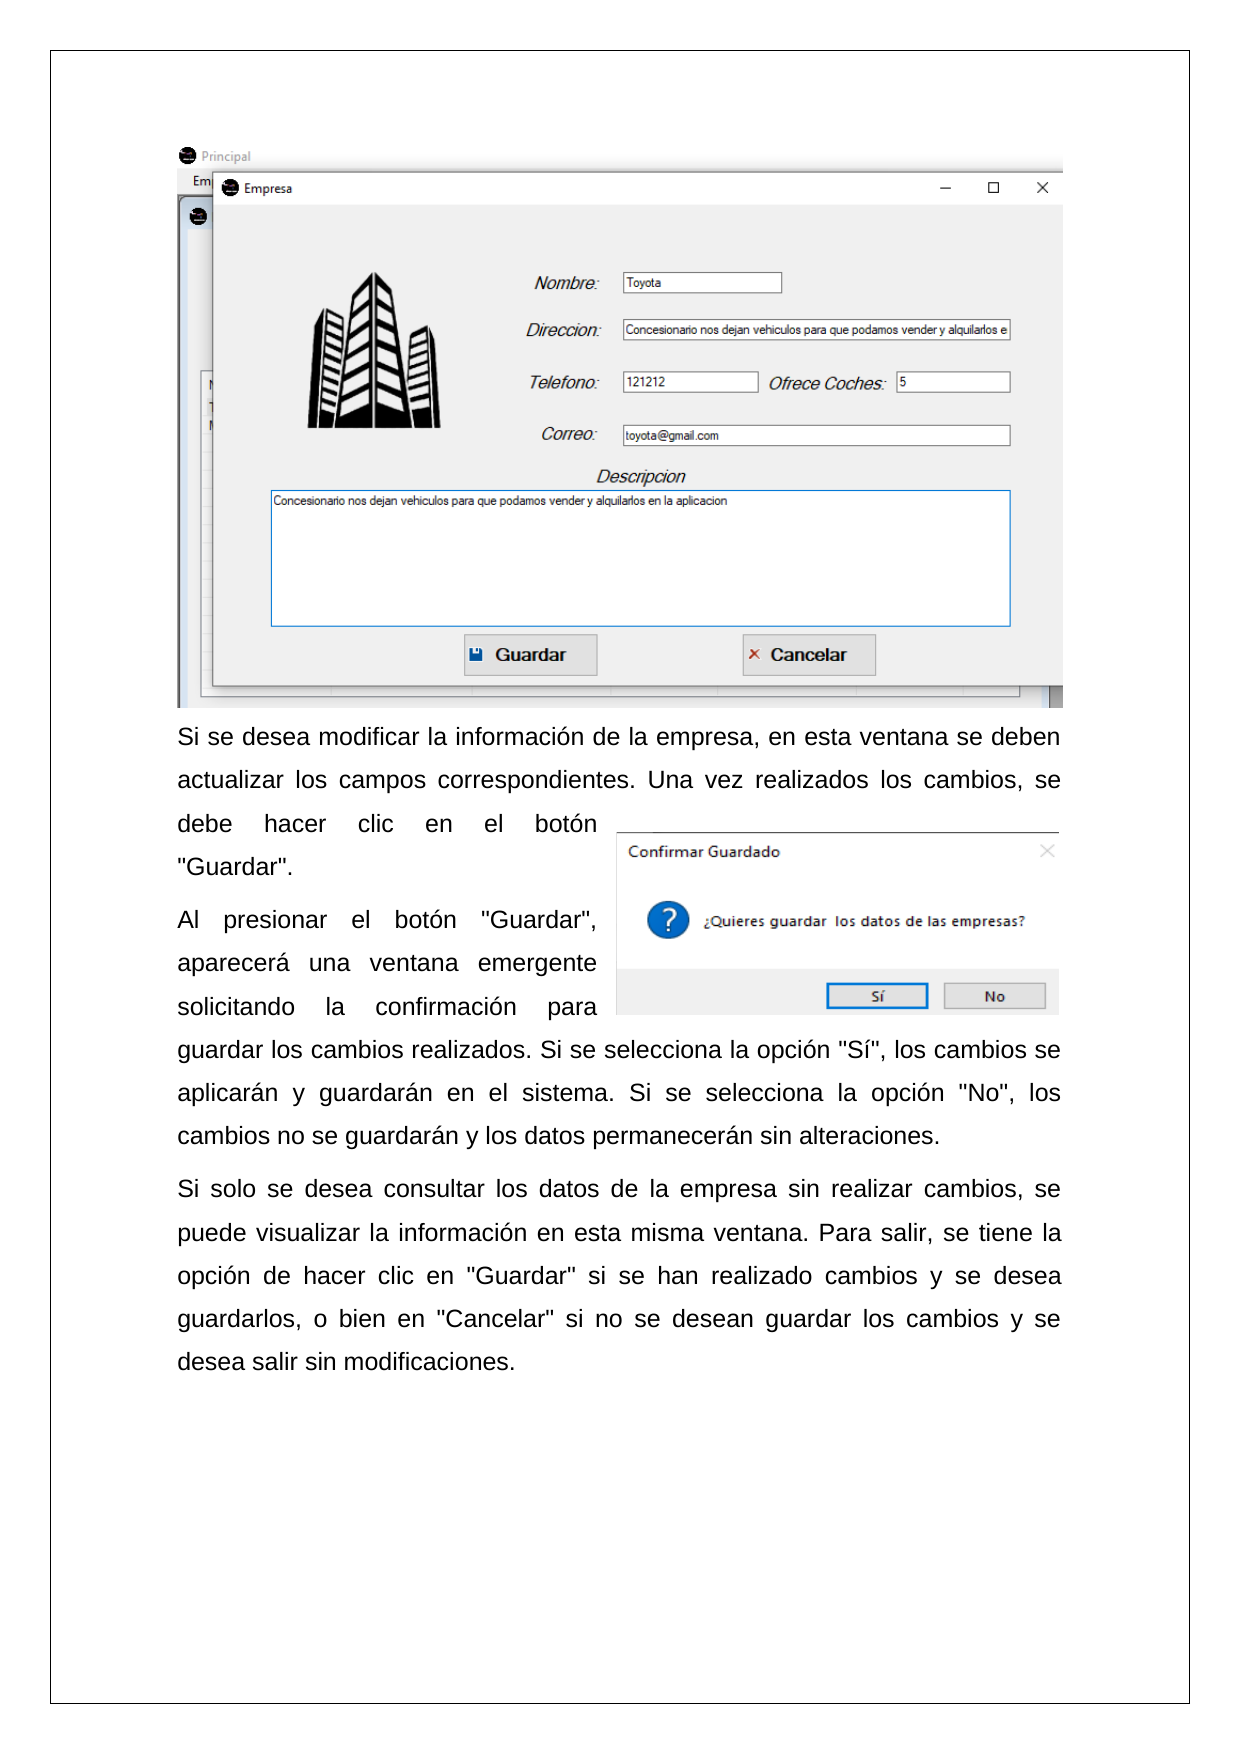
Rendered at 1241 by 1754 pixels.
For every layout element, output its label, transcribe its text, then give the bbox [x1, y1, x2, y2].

picture [614, 832, 1059, 1013]
picture [177, 147, 1063, 708]
text Al seleccionar la opción "Ver" o hacer doble clic sobre la empresa, se abrirá una nueva ventana con la información detallada de la empresa seleccionada. Si se desea modificar la información de la empresa, en esta ventana se deben actualizar los campos correspondientes. Una vez realizados los cambios, se debe hacer clic en el botón "Guardar". [177, 708, 1063, 880]
text Al presionar el botón "Guardar", aparecerá una ventana emergente solicitando la confirmación para guardar los cambios realizados. Si se selecciona la opción "Sí", los cambios se aplicarán y guardarán en el sistema. Si se selecciona la opción "No", los cambios no se guardarán y los datos permanecerán sin alteraciones. [177, 905, 1063, 1149]
text Si solo se desea consultar los datos de la empresa sin realizar cambios, se puede visualizar la información en esta misma ventana. Para salir, se tiene la opción de hacer clic en "Guardar" si se han realizado cambios y se desea guardarlos, o bien en "Cancelar" si no se desean guardar los cambios y se desea salir sin modificaciones. [177, 1174, 1063, 1376]
